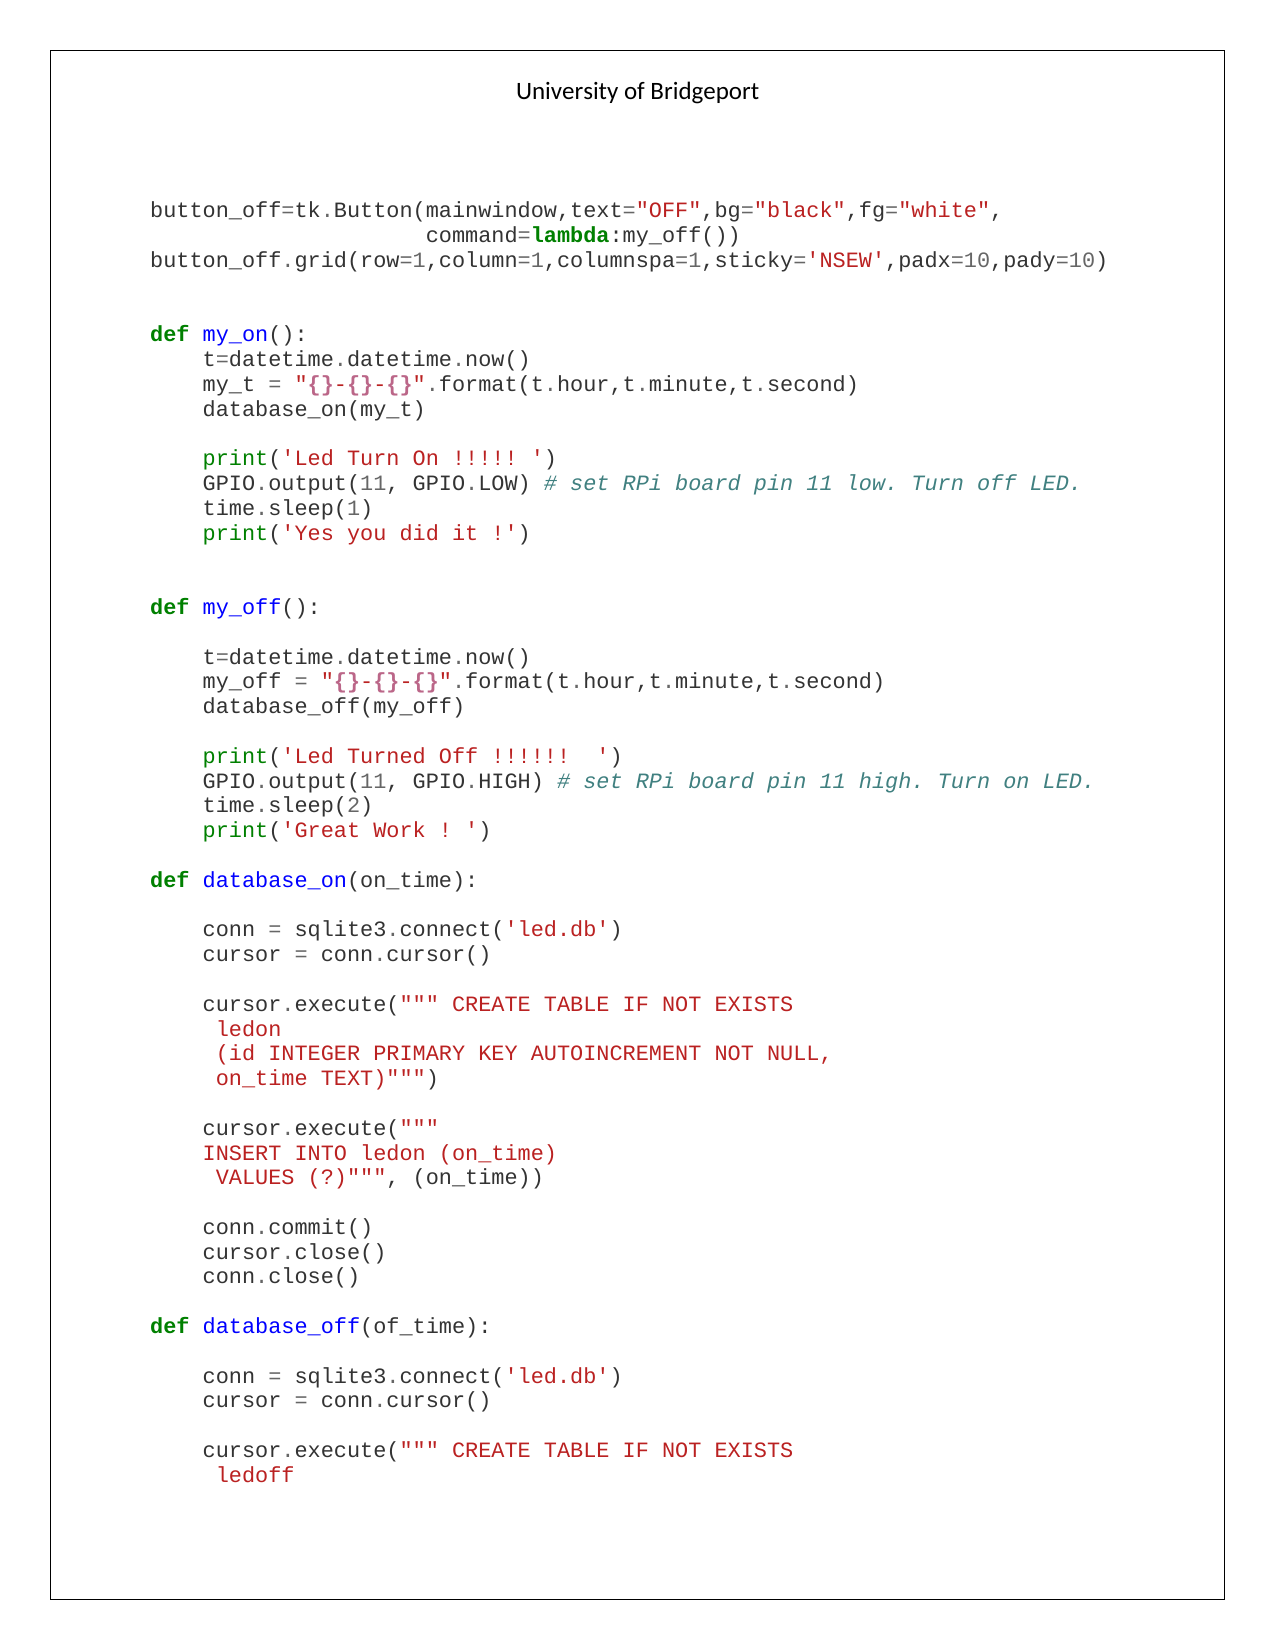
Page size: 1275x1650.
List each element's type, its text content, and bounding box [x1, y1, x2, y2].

text cursor = conn.cursor() [150, 943, 1125, 968]
text conn.close() [150, 1266, 1125, 1290]
text button_off=tk.Button(mainwindow,text="OFF",bg="black",fg="white", [150, 199, 1125, 224]
text def my_on(): [150, 323, 1125, 348]
text t=datetime.datetime.now() [150, 646, 1125, 671]
text cursor.close() [150, 1241, 1125, 1266]
text VALUES (?)""", (on_time)) [150, 1166, 1125, 1191]
text my_t = "{}-{}-{}".format(t.hour,t.minute,t.second) [150, 373, 1125, 398]
text cursor = conn.cursor() [150, 1389, 1125, 1414]
text command=lambda:my_off()) [150, 224, 1125, 249]
text time.sleep(2) [150, 794, 1125, 819]
text GPIO.output(11, GPIO.HIGH) # set RPi board pin 11 high. Turn on LED. [150, 770, 1125, 794]
text def database_off(of_time): [150, 1315, 1125, 1340]
text def my_off(): [150, 596, 1125, 621]
text cursor.execute(""" CREATE TABLE IF NOT EXISTS [150, 1439, 1125, 1464]
text ledoff [150, 1464, 1125, 1489]
text database_on(my_t) [150, 398, 1125, 423]
text my_off = "{}-{}-{}".format(t.hour,t.minute,t.second) [150, 671, 1125, 695]
text on_time TEXT)""") [150, 1067, 1125, 1092]
text def database_on(on_time): [150, 869, 1125, 894]
text conn = sqlite3.connect('led.db') [150, 1365, 1125, 1389]
text cursor.execute(""" CREATE TABLE IF NOT EXISTS [150, 993, 1125, 1018]
text conn = sqlite3.connect('led.db') [150, 918, 1125, 943]
text ledon [150, 1018, 1125, 1042]
text INSERT INTO ledon (on_time) [150, 1142, 1125, 1166]
text print('Great Work ! ') [150, 819, 1125, 844]
text button_off.grid(row=1,column=1,columnspa=1,sticky='NSEW',padx=10,pady=10) [150, 249, 1125, 274]
text print('Yes you did it !') [150, 522, 1125, 547]
text t=datetime.datetime.now() [150, 348, 1125, 373]
text GPIO.output(11, GPIO.LOW) # set RPi board pin 11 low. Turn off LED. [150, 472, 1125, 497]
text print('Led Turned Off !!!!!! ') [150, 745, 1125, 770]
text time.sleep(1) [150, 497, 1125, 522]
text database_off(my_off) [150, 695, 1125, 720]
text cursor.execute(""" [150, 1117, 1125, 1142]
text conn.commit() [150, 1216, 1125, 1241]
text print('Led Turn On !!!!! ') [150, 447, 1125, 472]
text (id INTEGER PRIMARY KEY AUTOINCREMENT NOT NULL, [150, 1042, 1125, 1067]
